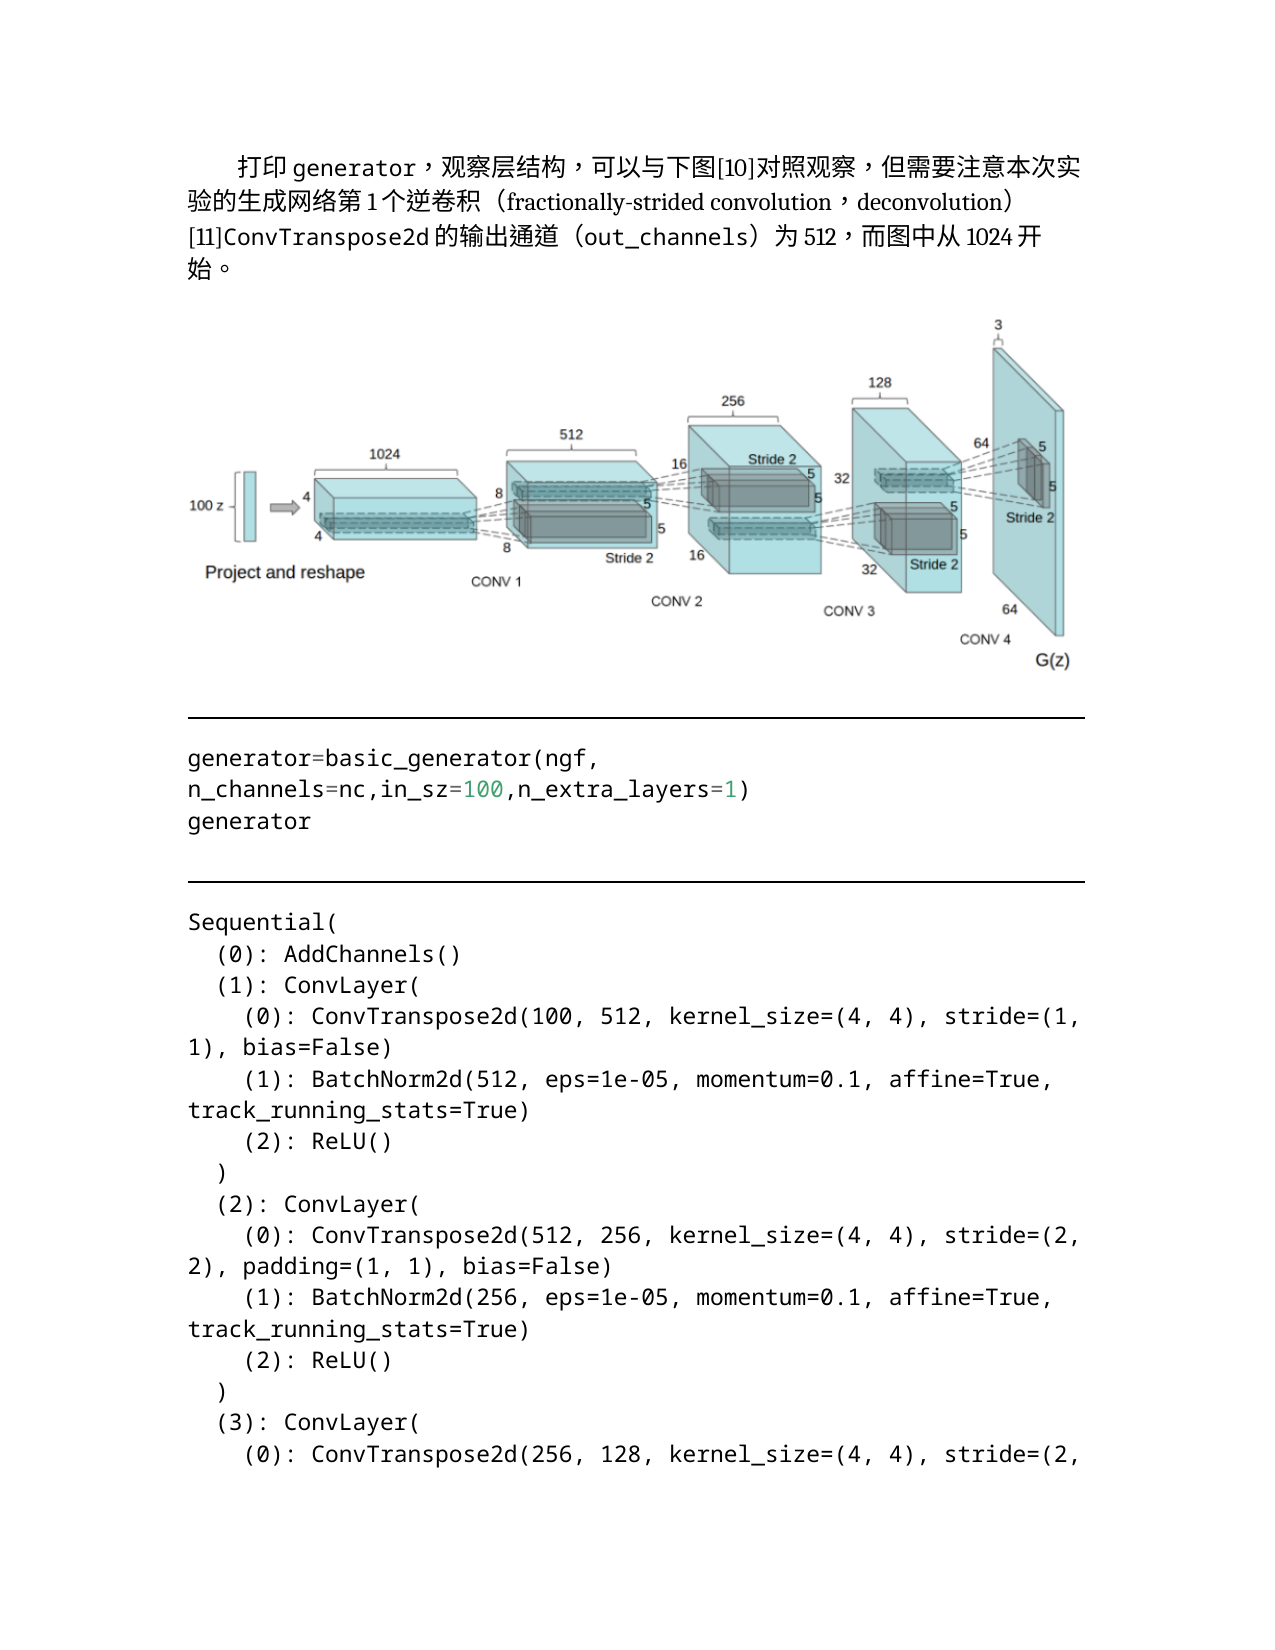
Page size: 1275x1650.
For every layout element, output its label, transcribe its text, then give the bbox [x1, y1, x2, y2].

text generator=basic_generator(ngf, n_channels=nc,in_sz=100,n_extra_layers=1) generator [187, 742, 1087, 836]
text 打印generator，观察层结构，可以与下图[10]对照观察，但需要注意本次实验的生成网络第1个逆卷积（fractionally-strided convolution，deconvolution）[11]ConvTranspose2d的输出通道（out_channels）为512，而图中从1024开始。 [187, 150, 1087, 286]
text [187, 906, 1087, 1469]
picture [187, 305, 1088, 674]
